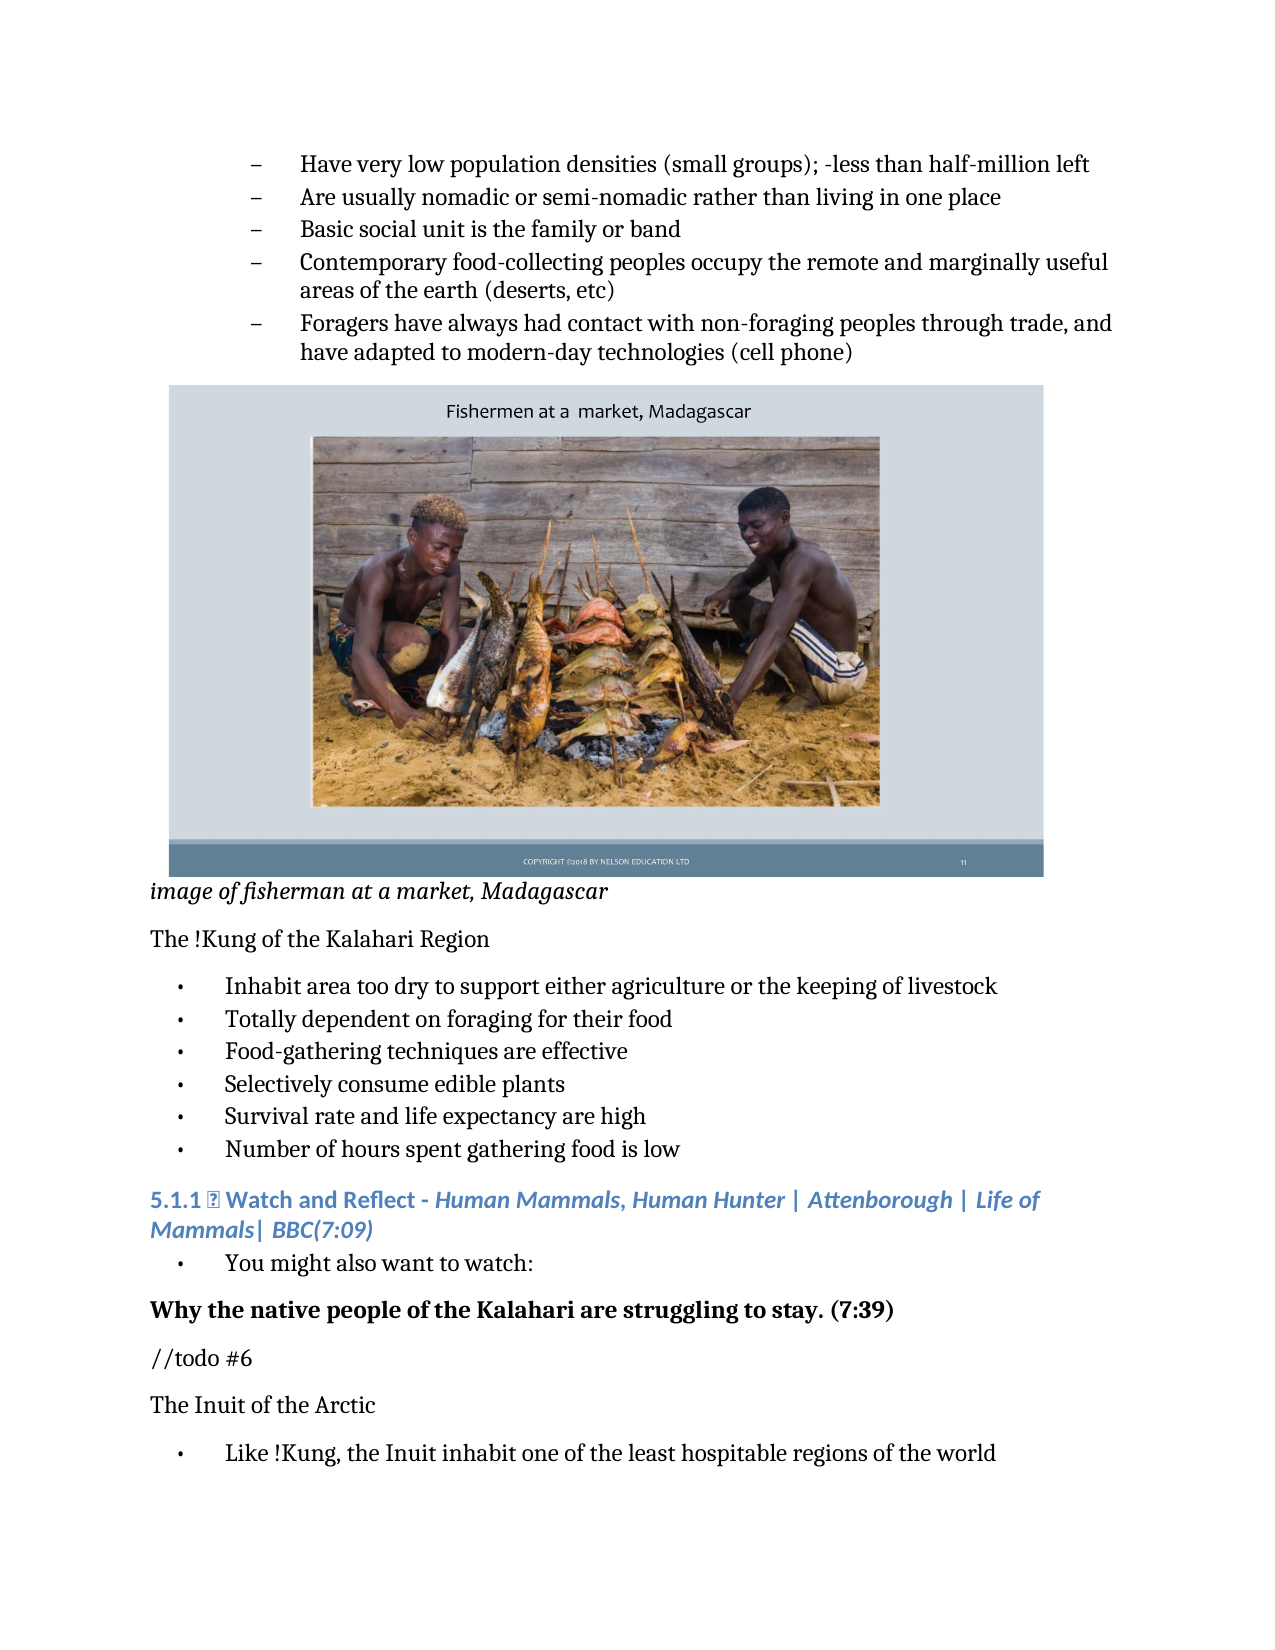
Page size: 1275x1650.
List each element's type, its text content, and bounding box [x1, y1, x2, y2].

list Number of hours spent gathering food is low [175, 1134, 1125, 1163]
list Selectively consume edible plants [175, 1069, 1125, 1098]
list Contemporary food-collecting peoples occupy the remote and marginally useful areas of the earth (deserts, etc) [250, 247, 1125, 305]
subtitle 5.1.1 🎥 Watch and Reflect - Human Mammals, Human Hunter | Attenborough | Life of Mammals| BBC(7:09) [150, 1184, 1125, 1245]
picture [168, 385, 1044, 877]
list Food-gathering techniques are effective [175, 1037, 1125, 1066]
list Inhabit area too dry to support either agriculture or the keeping of livestock [175, 972, 1125, 1001]
list Foragers have always had contact with non-foraging peoples through trade, and have adapted to modern-day technologies (cell phone) [250, 309, 1125, 366]
list Totally dependent on foraging for their food [175, 1004, 1125, 1033]
list You might also want to watch: [175, 1249, 1125, 1278]
list Are usually nomadic or semi-nomadic rather than living in one place [250, 182, 1125, 211]
list Have very low population densities (small groups); -less than half-million left [250, 150, 1125, 179]
text The Inuit of the Arctic [150, 1391, 1125, 1420]
list Like !Kung, the Inuit inhabit one of the least hospitable regions of the world [175, 1439, 1125, 1468]
text Why the native people of the Kalahari are struggling to stay. (7:39) [150, 1296, 1125, 1325]
list Basic social unit is the family or band [250, 215, 1125, 244]
text //todo #6 [150, 1344, 1125, 1373]
text The !Kung of the Kalahari Region [150, 924, 1125, 953]
list Survival rate and life expectancy are high [175, 1102, 1125, 1131]
